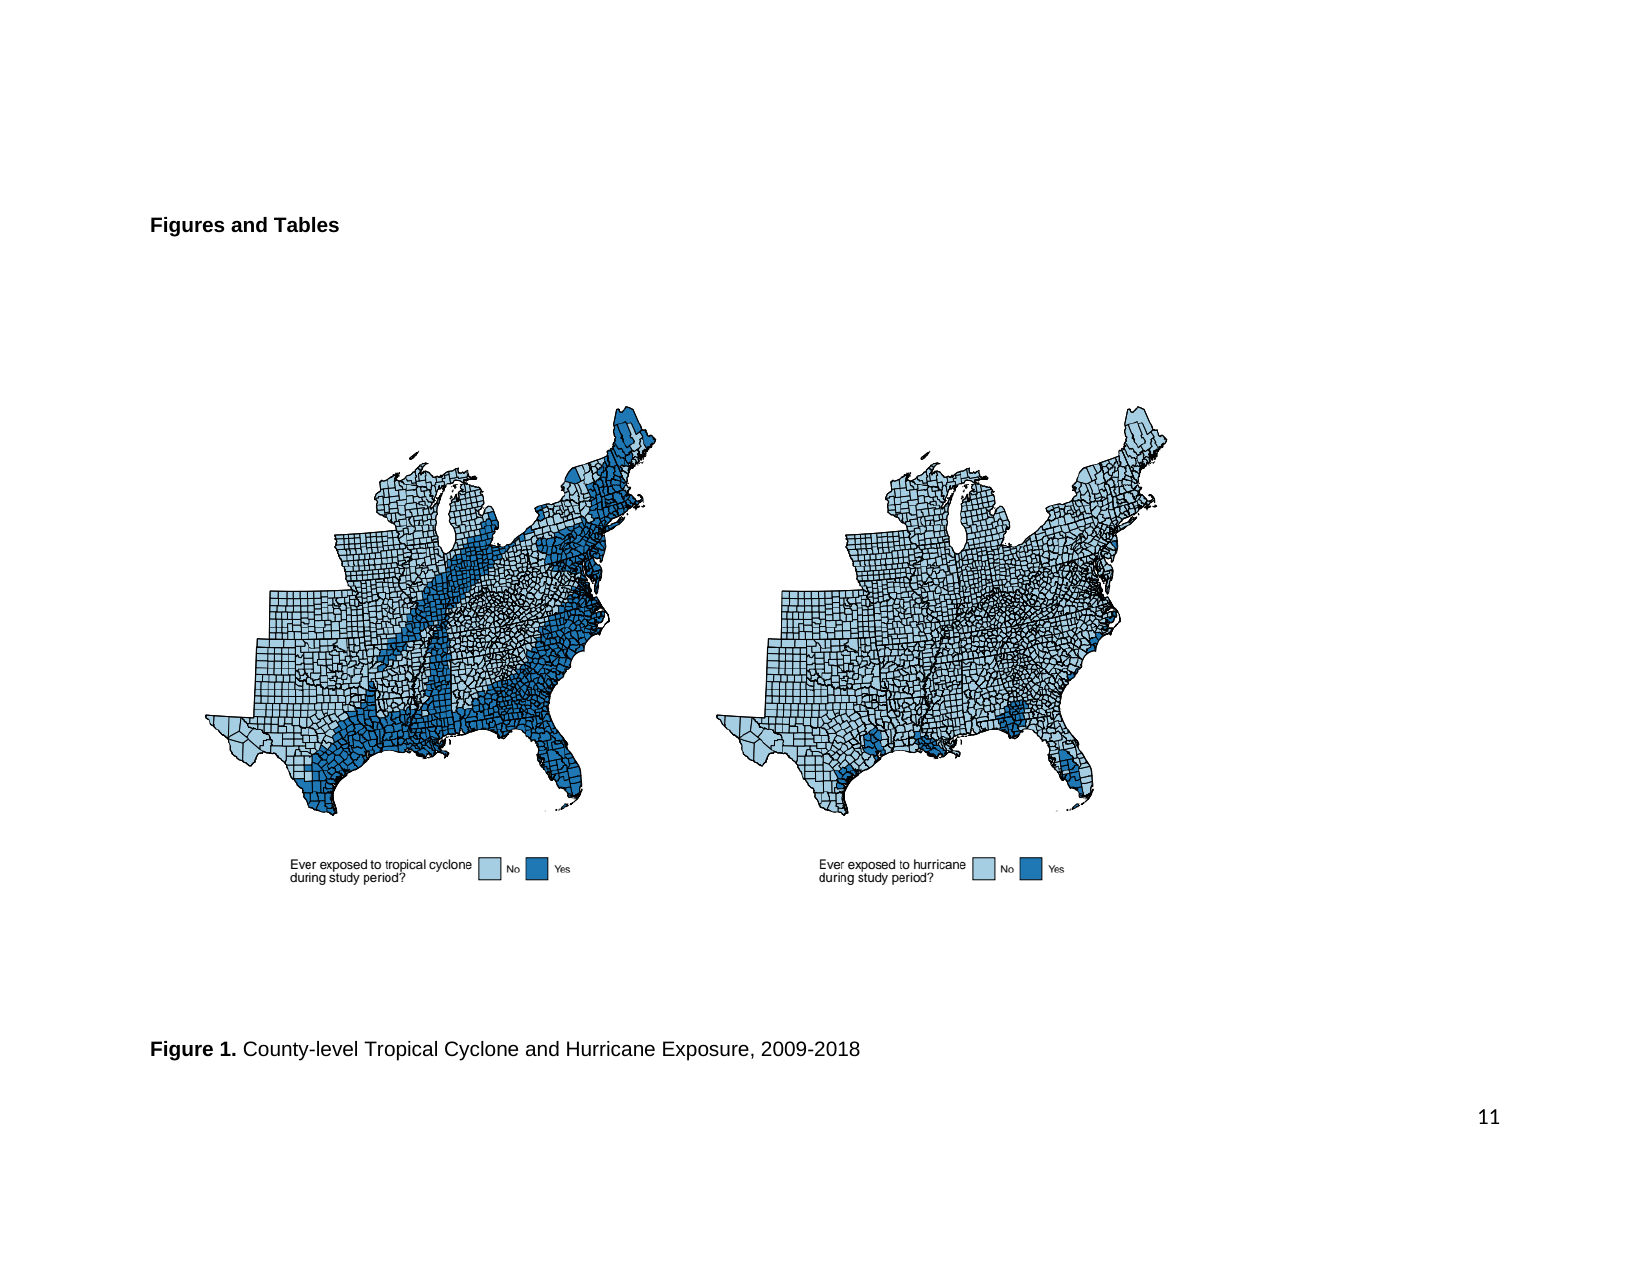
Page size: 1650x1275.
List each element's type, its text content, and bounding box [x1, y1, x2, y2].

text Figure 1. County-level Tropical Cyclone and Hurricane Exposure, 2009-2018 [150, 1037, 1500, 1061]
text Figures and Tables [150, 212, 1500, 236]
